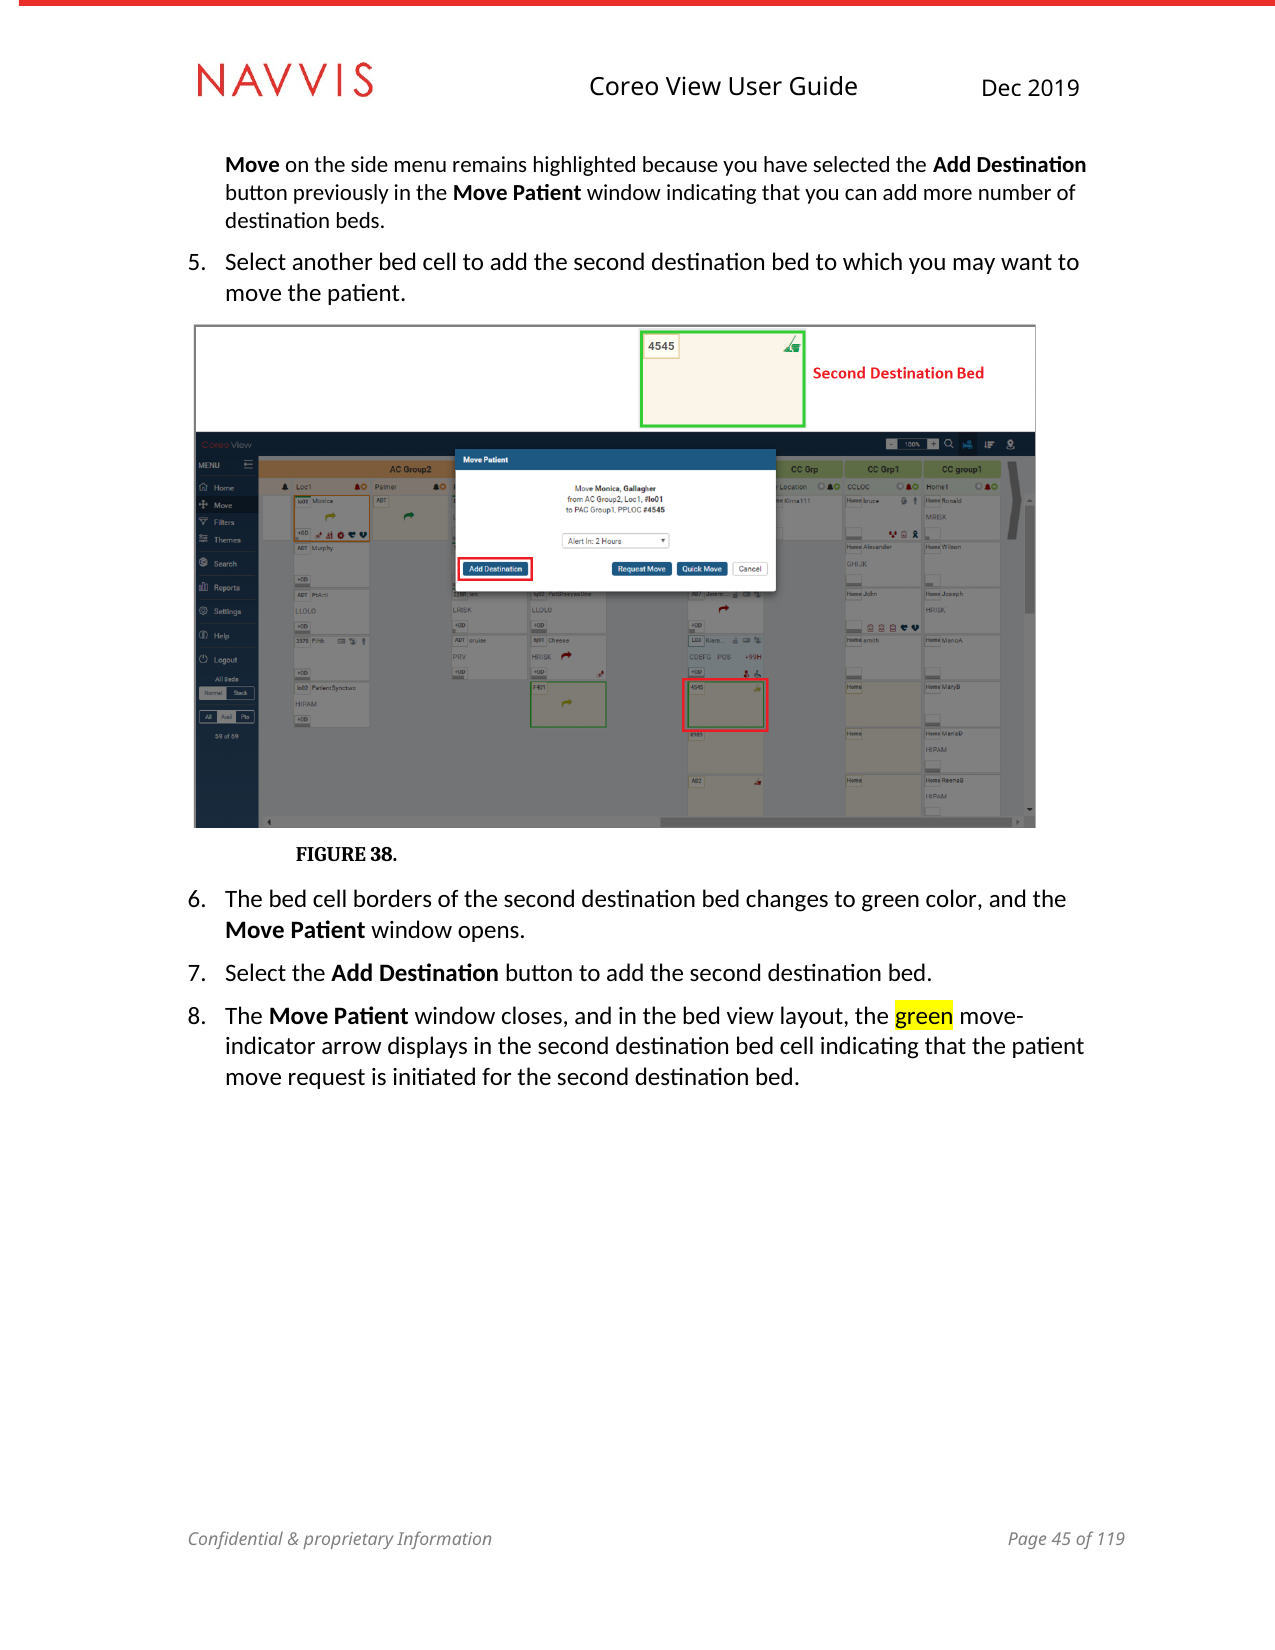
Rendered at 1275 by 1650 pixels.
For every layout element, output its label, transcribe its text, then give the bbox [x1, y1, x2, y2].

picture [193, 324, 1036, 828]
text Move on the side menu remains highlighted because you have selected the Add Destination button previously in the Move Patient window indicating that you can add more number of destination beds. [225, 150, 1087, 234]
list The bed cell borders of the second destination bed changes to green color, and the Move Patient window opens. [187, 883, 1087, 944]
list Select another bed cell to add the second destination bed to which you may want to move the patient. [187, 247, 1087, 308]
list The Move Patient window closes, and in the bed view layout, the green move-indicator arrow displays in the second destination bed cell indicating that the patient move request is initiated for the second destination bed. [187, 1000, 1087, 1091]
picture [187, 55, 383, 104]
list Select the Add Destination button to add the second destination bed. [187, 957, 1087, 987]
